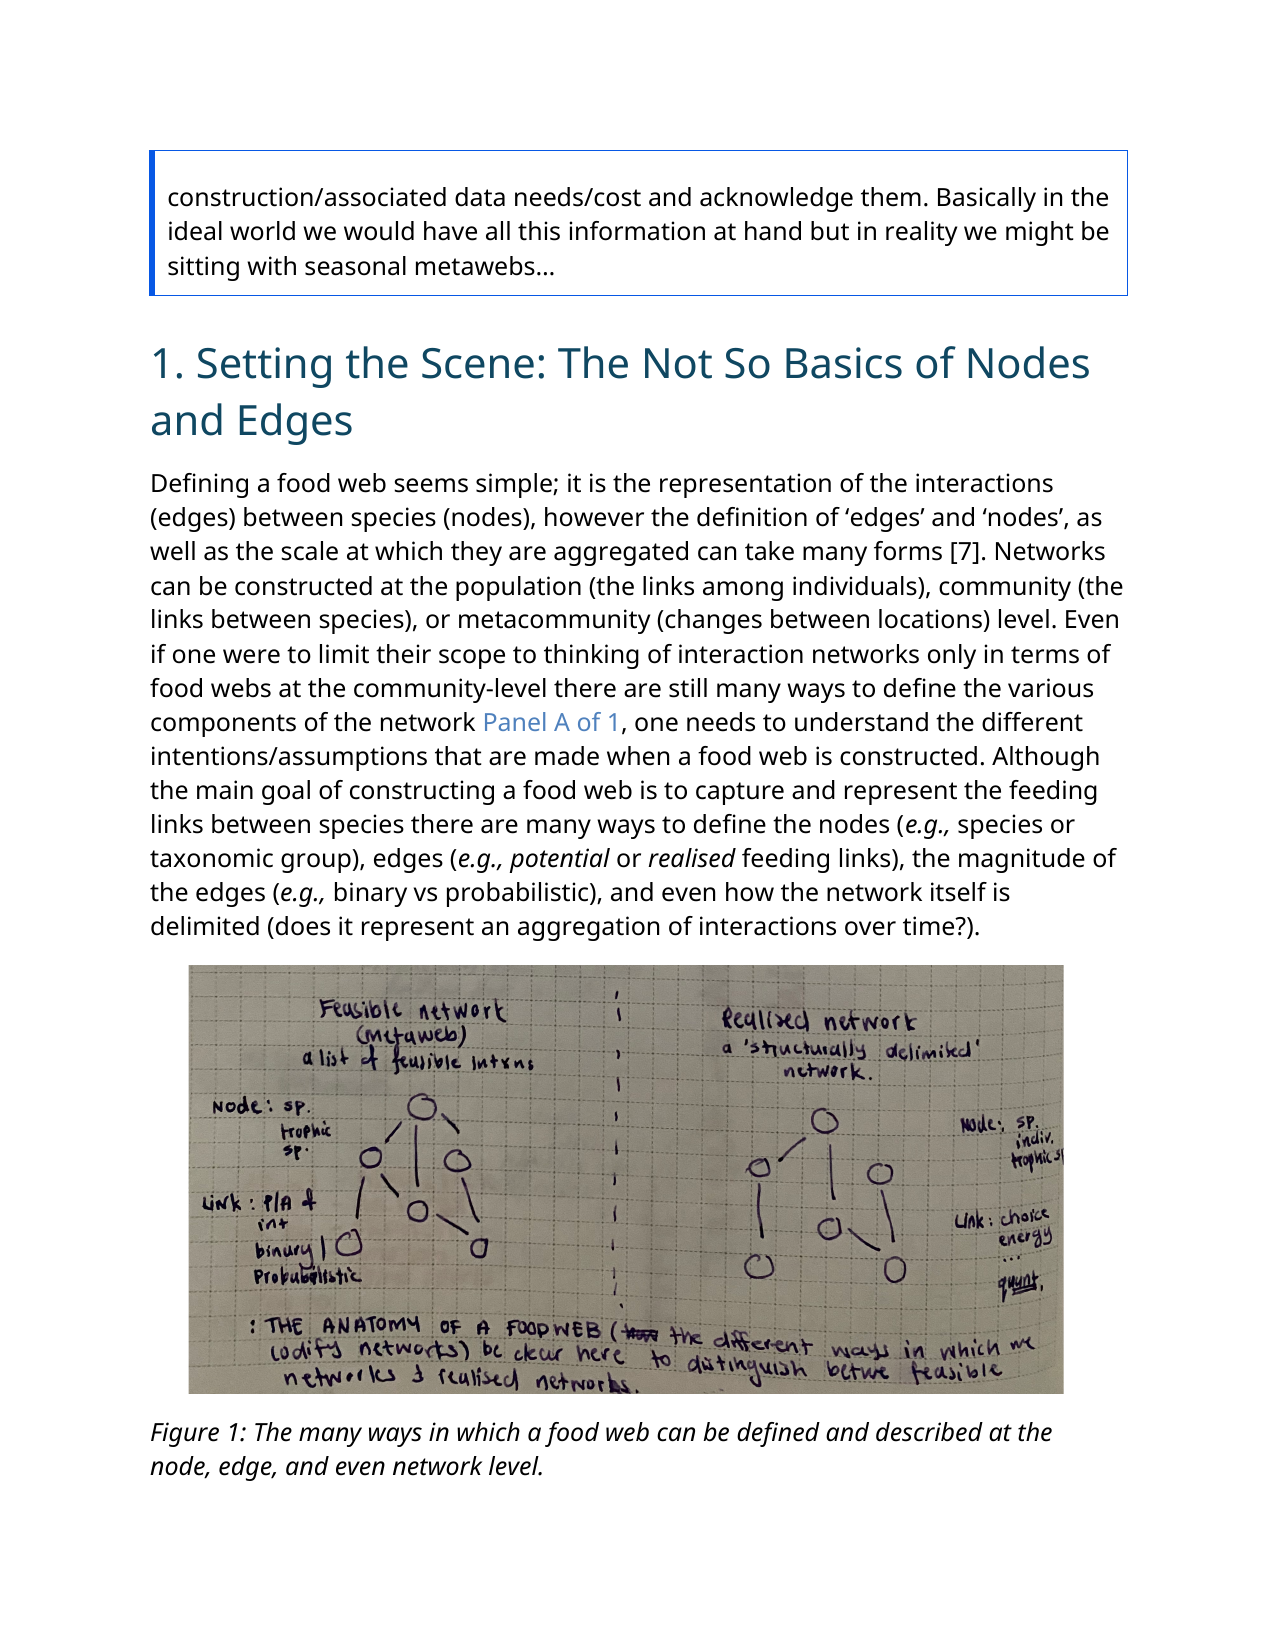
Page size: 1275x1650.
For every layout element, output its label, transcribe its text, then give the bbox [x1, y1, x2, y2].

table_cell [155, 151, 1127, 295]
subtitle 1. Setting the Scene: The Not So Basics of Nodes and Edges [150, 334, 1125, 447]
picture [188, 965, 1064, 1394]
text Defining a food web seems simple; it is the representation of the interactions (edges) between species (nodes), however the definition of ‘edges’ and ‘nodes’, as well as the scale at which they are aggregated can take many forms [7]. Networks can be constructed at the population (the links among individuals), community (the links between species), or metacommunity (changes between locations) level. Even if one were to limit their scope to thinking of interaction networks only in terms of food webs at the community-level there are still many ways to define the various components of the network Panel A of 1, one needs to understand the different intentions/assumptions that are made when a food web is constructed. Although the main goal of constructing a food web is to capture and represent the feeding links between species there are many ways to define the nodes (e.g., species or taxonomic group), edges (e.g., potential or realised feeding links), the magnitude of the edges (e.g., binary vs probabilistic), and even how the network itself is delimited (does it represent an aggregation of interactions over time?). [150, 466, 1125, 943]
table_header Figure 1: The many ways in which a food web can be defined and described at the node, edge, and even network level. [139, 962, 1114, 1496]
